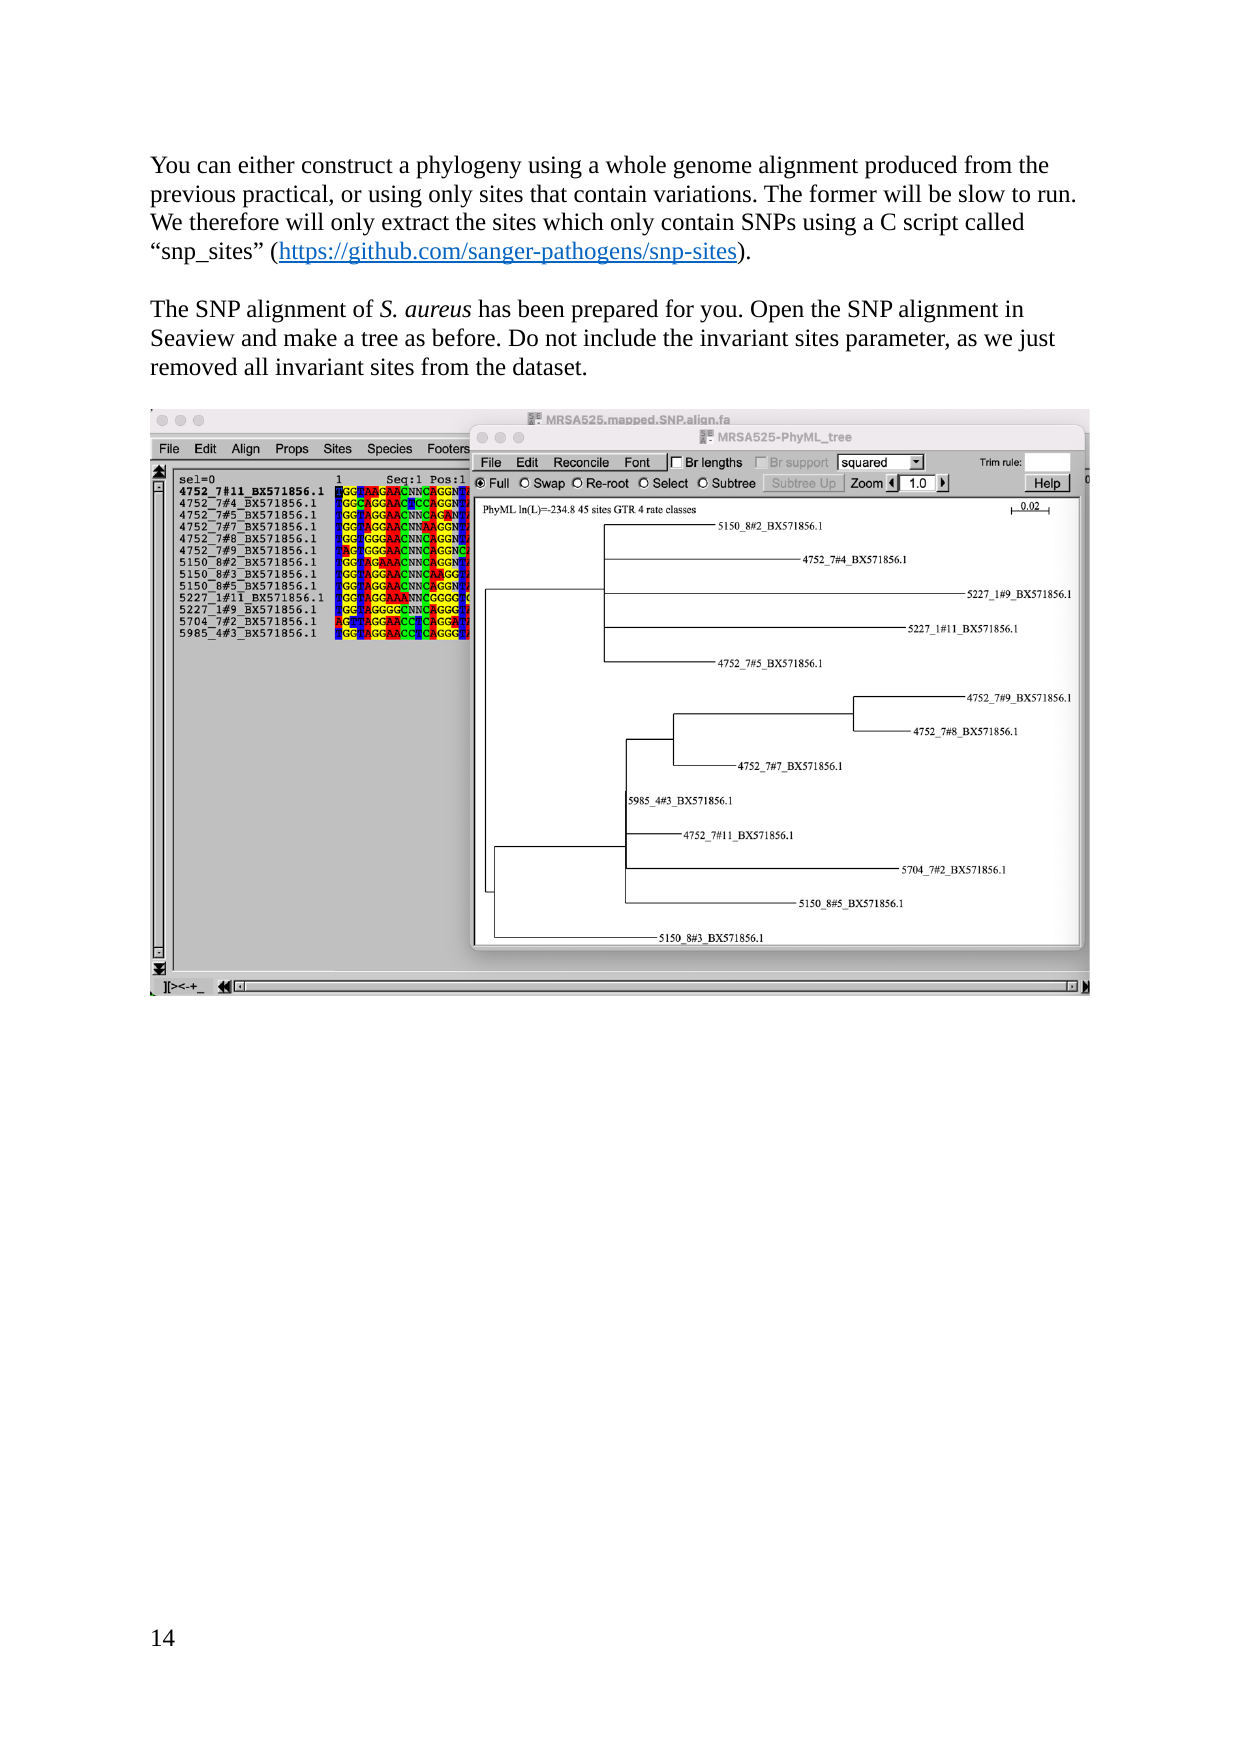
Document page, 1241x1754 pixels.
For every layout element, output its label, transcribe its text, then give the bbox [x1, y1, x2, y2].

subtitle The SNP alignment of S. aureus has been prepared for you. Open the SNP alignment in Seaview and make a tree as before. Do not include the invariant sites parameter, as we just removed all invariant sites from the dataset. [150, 294, 1090, 380]
subtitle You can either construct a phylogeny using a whole genome alignment produced from the previous practical, or using only sites that contain variations. The former will be slow to run. We therefore will only extract the sites which only contain SNPs using a C script called “snp_sites” (https://github.com/sanger-pathogens/snp-sites). [150, 150, 1090, 265]
picture [150, 409, 1090, 996]
